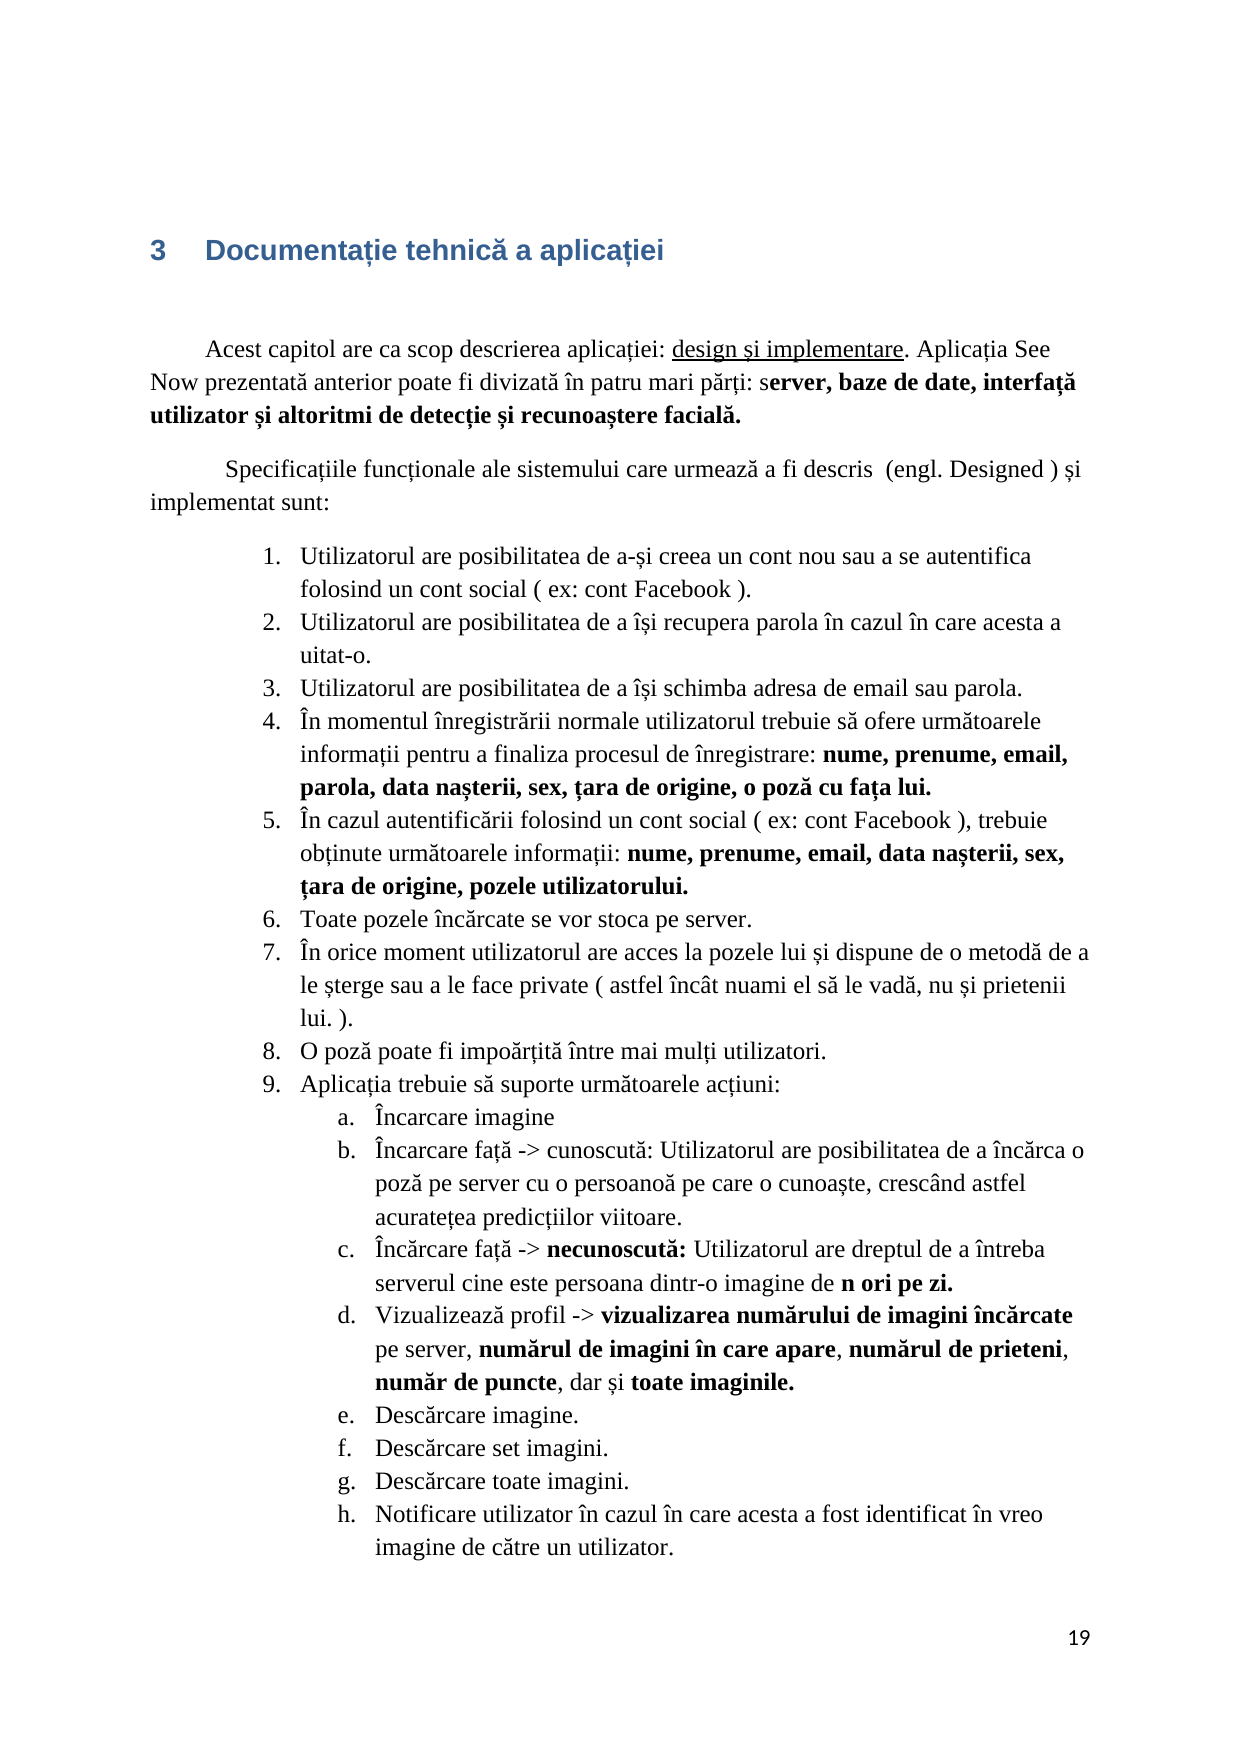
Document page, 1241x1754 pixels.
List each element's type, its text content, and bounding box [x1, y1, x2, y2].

list Descărcare toate imagini. [337, 1466, 1090, 1494]
list Notificare utilizator în cazul în care acesta a fost identificat în vreo imagine de către un utilizator. [337, 1499, 1090, 1561]
list Aplicația trebuie să suporte următoarele acțiuni: [262, 1069, 1090, 1098]
list În momentul înregistrării normale utilizatorul trebuie să ofere următoarele informații pentru a finaliza procesul de înregistrare: nume, prenume, email, parola, data nașterii, sex, țara de origine, o poză cu fața lui. [262, 706, 1090, 801]
text Acest capitol are ca scop descrierea aplicației: design și implementare. Aplicația See Now prezentată anterior poate fi divizată în patru mari părți: server, baze de date, interfață utilizator și altoritmi de detecție și recunoaștere facială. [150, 334, 1090, 429]
list Descărcare set imagini. [337, 1433, 1090, 1461]
list Utilizatorul are posibilitatea de a-și creea un cont nou sau a se autentifica folosind un cont social ( ex: cont Facebook ). [262, 541, 1090, 603]
list Încarcare față -> cunoscută: Utilizatorul are posibilitatea de a încărca o poză pe server cu o persoanoă pe care o cunoaște, crescând astfel acuratețea predicțiilor viitoare. [337, 1136, 1090, 1230]
list Descărcare imagine. [337, 1400, 1090, 1428]
list Toate pozele încărcate se vor stoca pe server. [262, 904, 1090, 933]
list În orice moment utilizatorul are acces la pozele lui și dispune de o metodă de a le șterge sau a le face private ( astfel încât nuami el să le vadă, nu și prietenii lui. ). [262, 937, 1090, 1032]
list O poză poate fi impoărțită între mai mulți utilizatori. [262, 1036, 1090, 1065]
list Încărcare față -> necunoscută: Utilizatorul are dreptul de a întreba serverul cine este persoana dintr-o imagine de n ori pe zi. [337, 1234, 1090, 1296]
list Vizualizează profil -> vizualizarea numărului de imagini încărcate pe server, numărul de imagini în care apare, numărul de prieteni, număr de puncte, dar și toate imaginile. [337, 1301, 1090, 1395]
subtitle Documentație tehnică a aplicației [150, 233, 1090, 267]
list Utilizatorul are posibilitatea de a își schimba adresa de email sau parola. [262, 673, 1090, 702]
list Utilizatorul are posibilitatea de a își recupera parola în cazul în care acesta a uitat-o. [262, 607, 1090, 669]
list Încarcare imagine [337, 1102, 1090, 1131]
text Specificațiile funcționale ale sistemului care urmează a fi descris (engl. Designed ) și implementat sunt: [150, 454, 1090, 516]
list În cazul autentificării folosind un cont social ( ex: cont Facebook ), trebuie obținute următoarele informații: nume, prenume, email, data nașterii, sex, țara de origine, pozele utilizatorului. [262, 805, 1090, 900]
